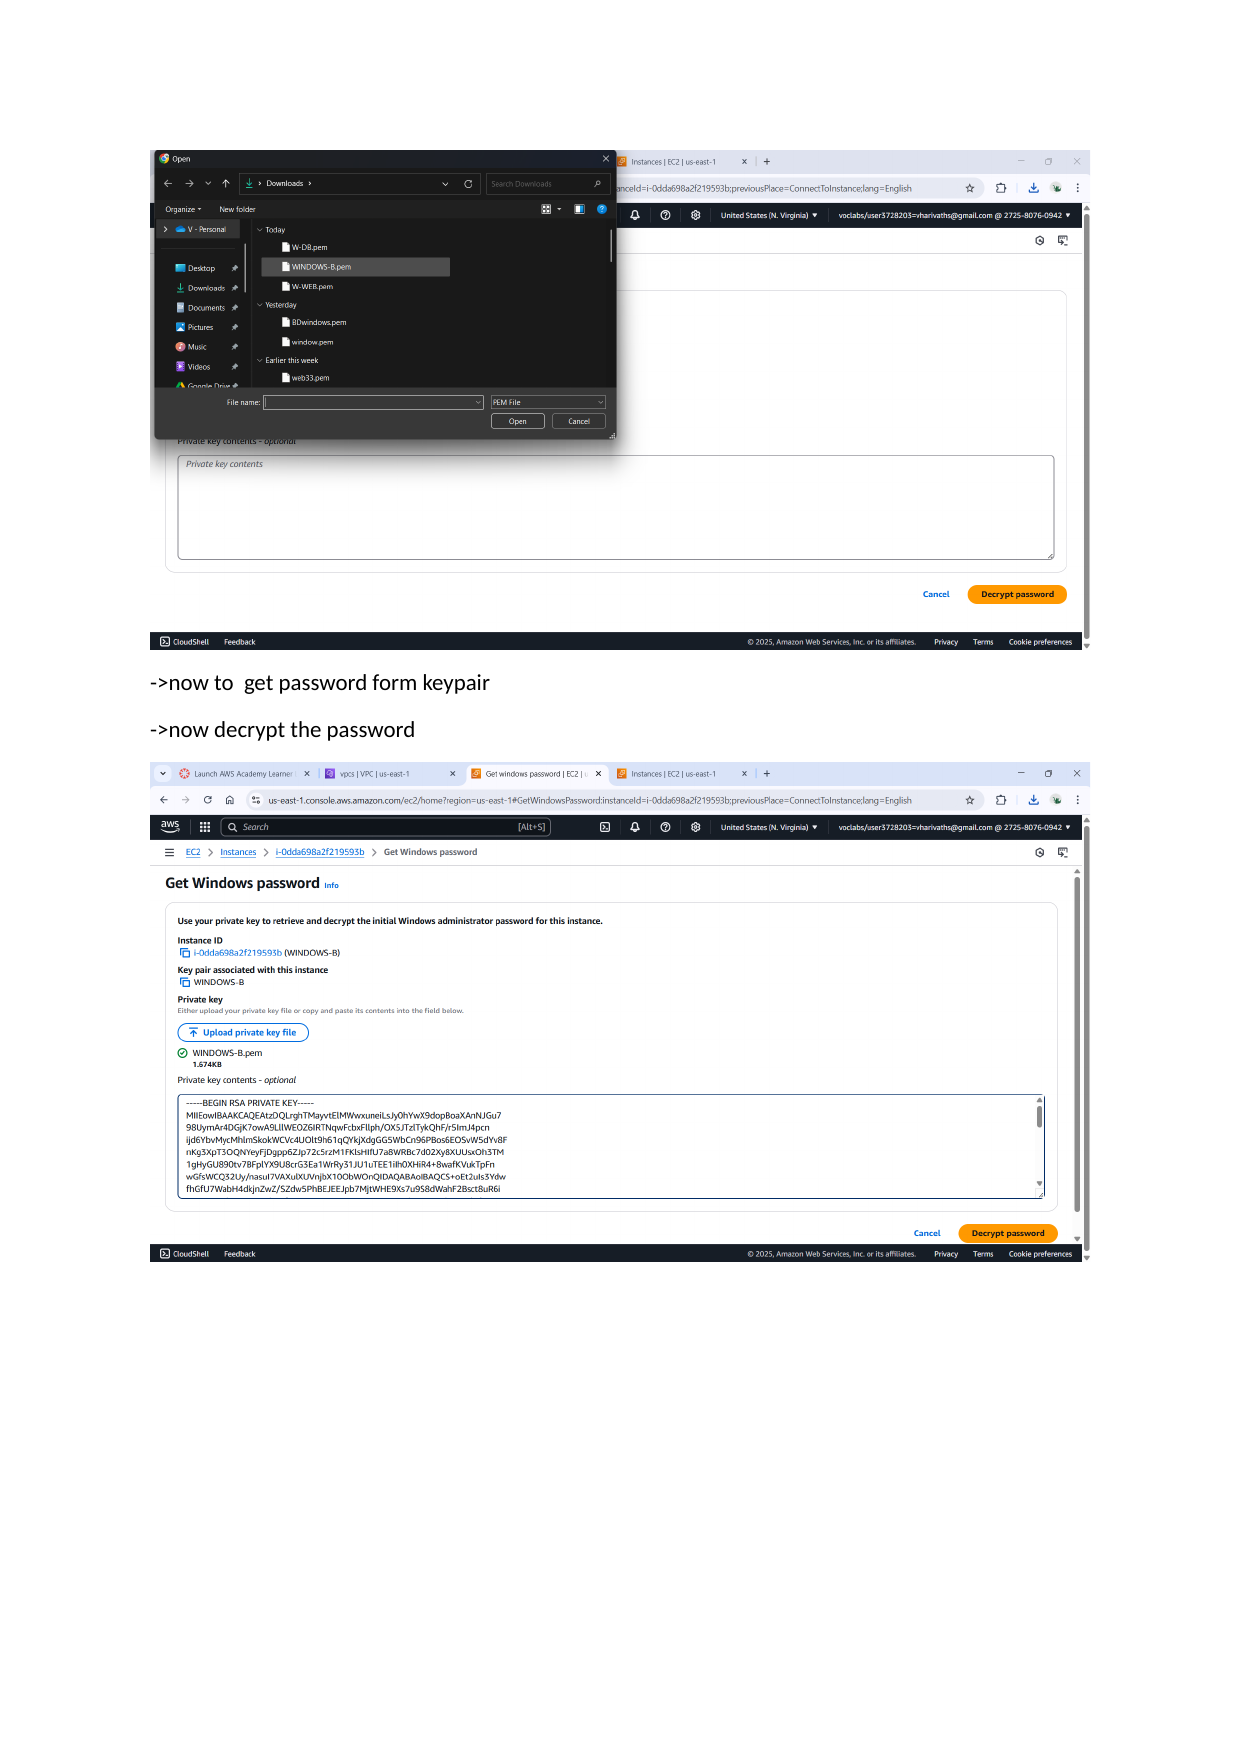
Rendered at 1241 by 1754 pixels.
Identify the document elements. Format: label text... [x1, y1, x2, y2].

picture [150, 150, 1091, 650]
text ->now decrypt the password [150, 715, 1090, 743]
text ->now to get password form keypair [150, 668, 1090, 696]
picture [150, 762, 1091, 1262]
